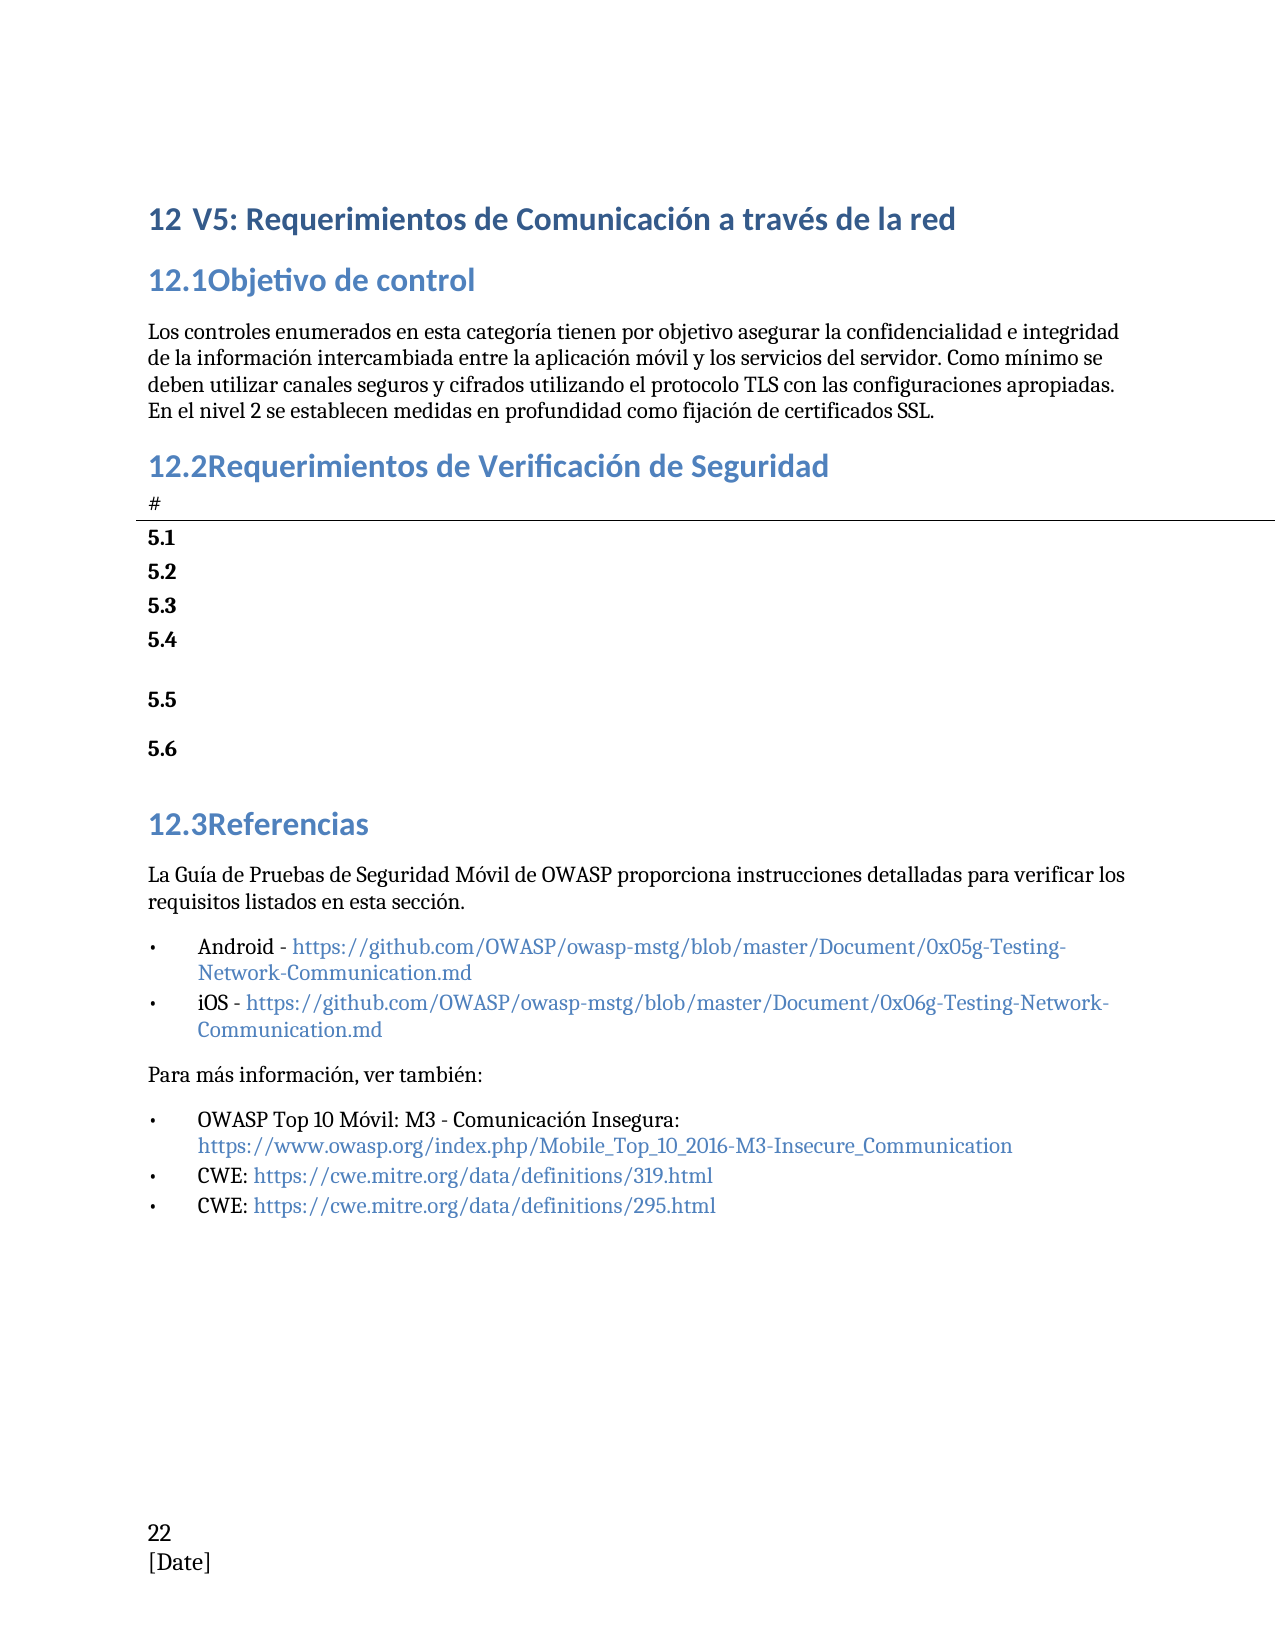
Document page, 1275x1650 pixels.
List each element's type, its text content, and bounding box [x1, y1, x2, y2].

table_cell 5.2 [136, 555, 1275, 589]
table_cell 5.6 [136, 733, 1275, 782]
table_cell 5.4 [136, 623, 1275, 683]
subtitle Requerimientos de Verificación de Seguridad [148, 445, 1127, 486]
text Los controles enumerados en esta categoría tienen por objetivo asegurar la confidencialidad e integridad de la información intercambiada entre la aplicación móvil y los servicios del servidor. Como mínimo se deben utilizar canales seguros y cifrados utilizando el protocolo TLS con las configuraciones apropiadas. En el nivel 2 se establecen medidas en profundidad como fijación de certificados SSL. [148, 319, 1127, 424]
text La Guía de Pruebas de Seguridad Móvil de OWASP proporciona instrucciones detalladas para verificar los requisitos listados en esta sección. [148, 862, 1127, 915]
table_header # [136, 486, 1275, 519]
subtitle Objetivo de control [148, 259, 1127, 300]
subtitle V5: Requerimientos de Comunicación a través de la red [148, 198, 1127, 238]
subtitle Referencias [148, 803, 1127, 843]
table_cell 5.1 [136, 521, 1275, 555]
list CWE: https://cwe.mitre.org/data/definitions/295.html [148, 1193, 1127, 1220]
list OWASP Top 10 Móvil: M3 - Comunicación Insegura: https://www.owasp.org/index.php/Mobile_Top_10_2016-M3-Insecure_Communication [148, 1107, 1127, 1159]
list iOS - https://github.com/OWASP/owasp-mstg/blob/master/Document/0x06g-Testing-Network-Communication.md [148, 990, 1127, 1043]
table_cell 5.5 [136, 683, 1275, 732]
text Para más información, ver también: [148, 1062, 1127, 1088]
list Android - https://github.com/OWASP/owasp-mstg/blob/master/Document/0x05g-Testing-Network-Communication.md [148, 934, 1127, 986]
table_cell 5.3 [136, 589, 1275, 623]
list CWE: https://cwe.mitre.org/data/definitions/319.html [148, 1163, 1127, 1189]
